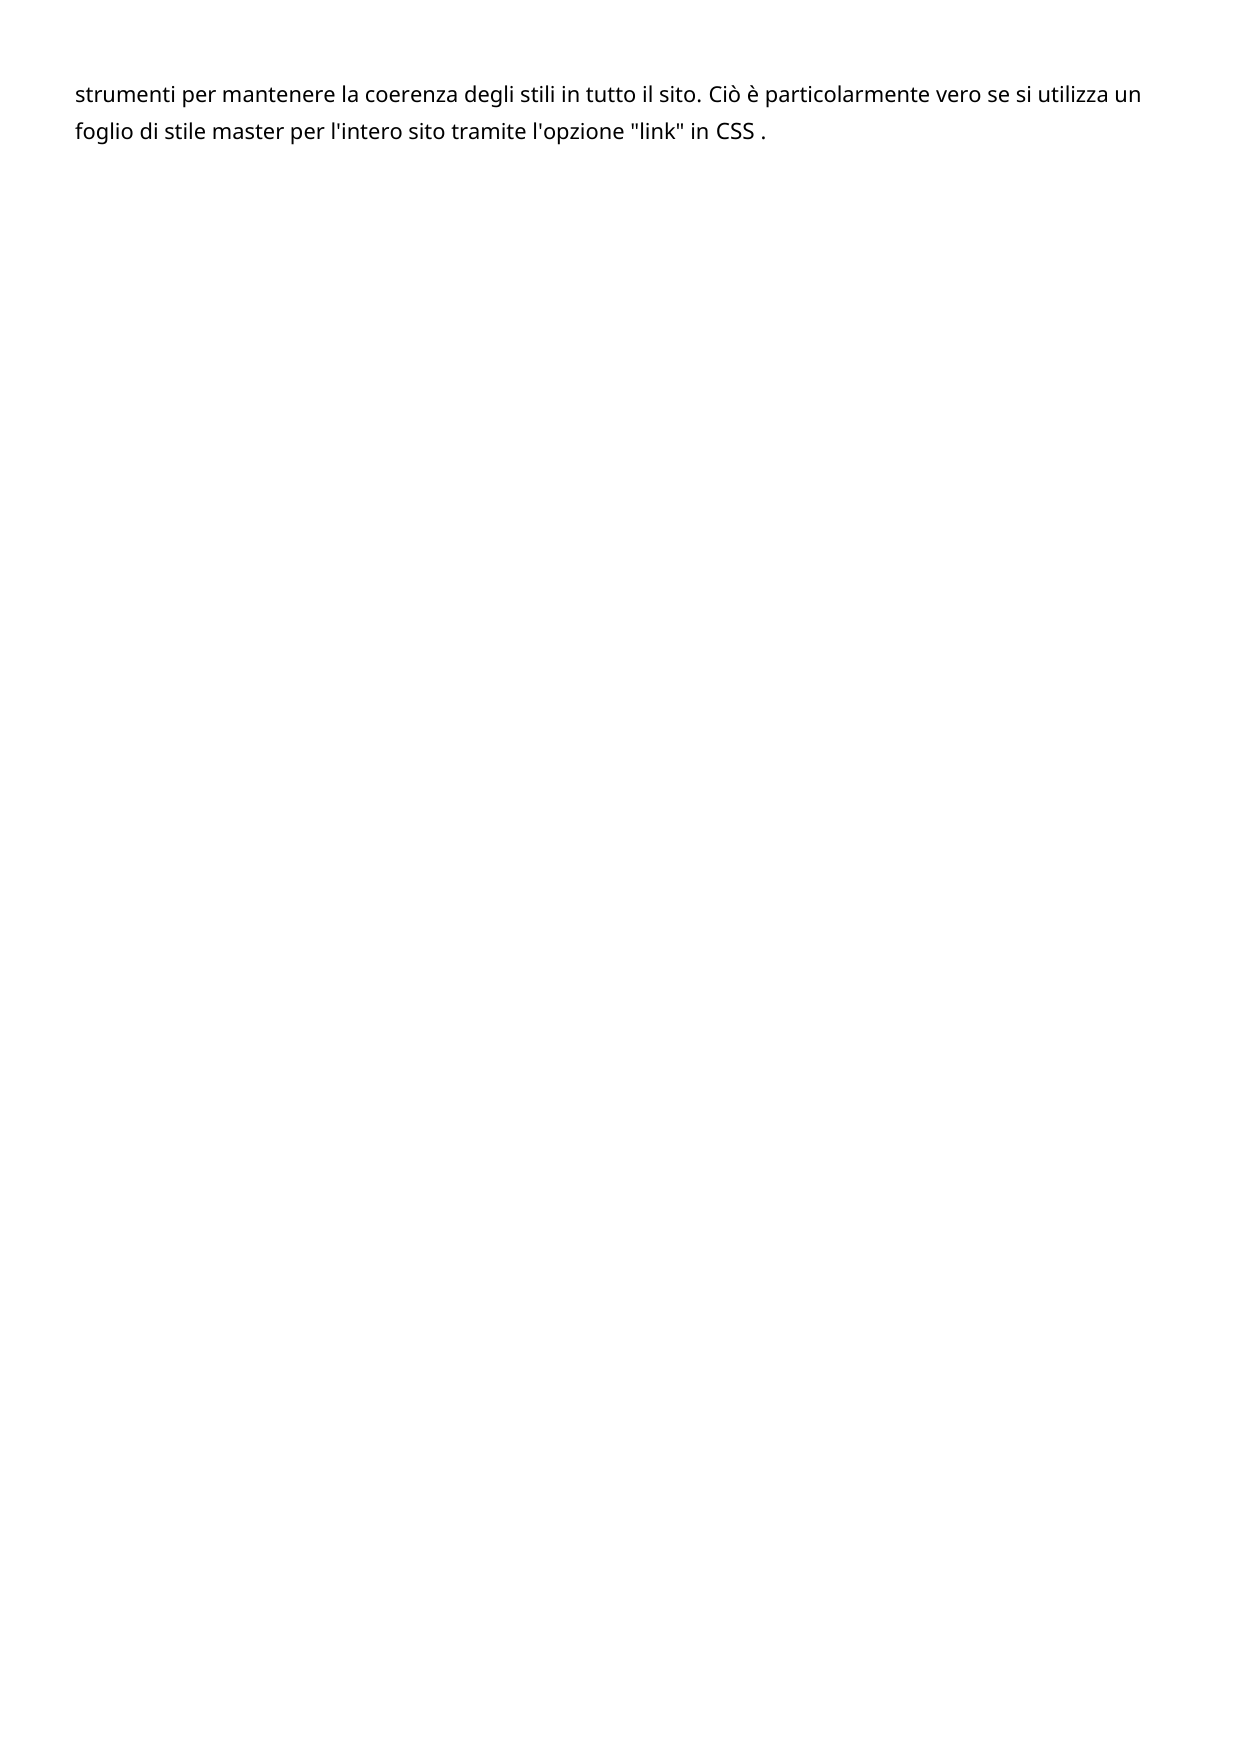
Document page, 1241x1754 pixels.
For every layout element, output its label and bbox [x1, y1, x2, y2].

text [75, 75, 1165, 147]
